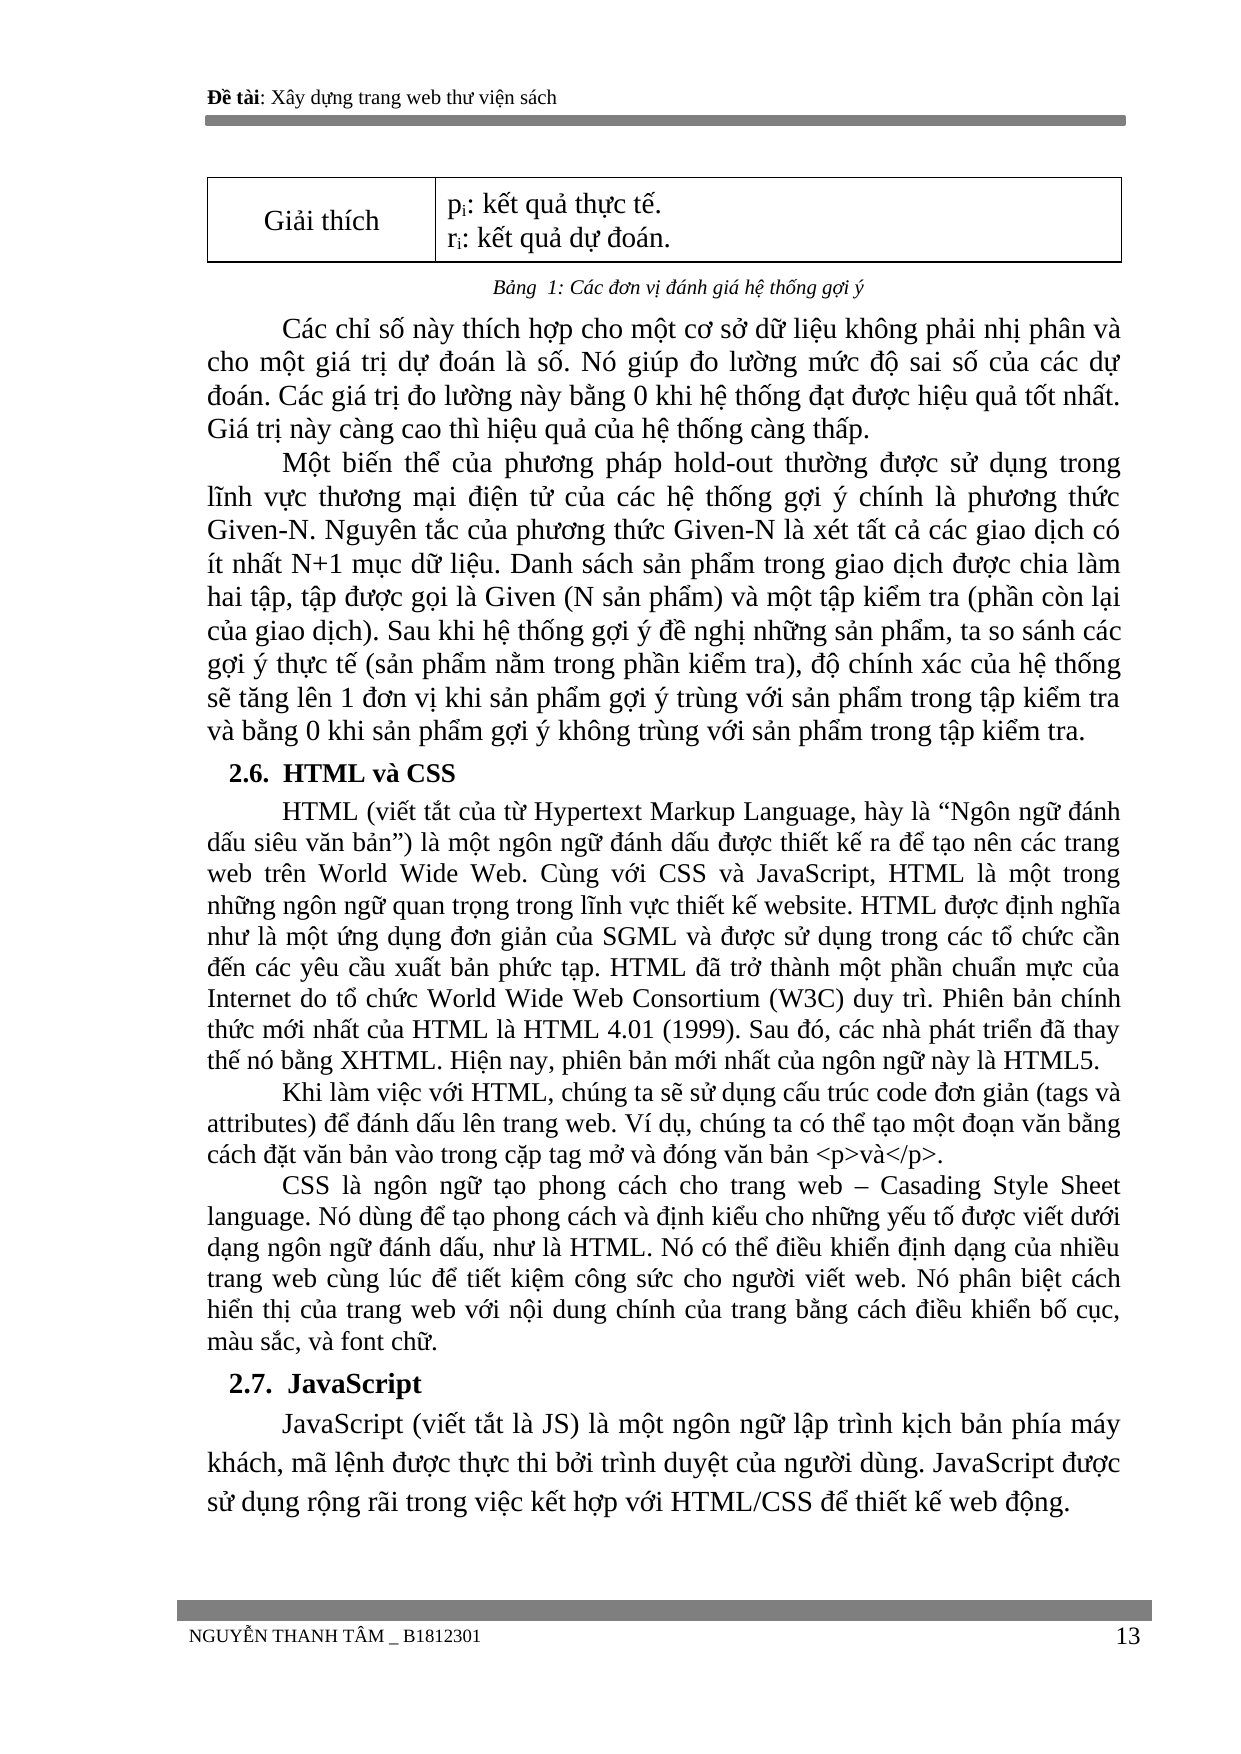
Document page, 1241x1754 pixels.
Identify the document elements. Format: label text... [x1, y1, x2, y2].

text Bảng 1: Các đơn vị đánh giá hệ thống gợi ý [207, 275, 1122, 299]
table_cell pi: kết quả thực tế. ri: kết quả dự đoán. [436, 178, 1121, 261]
table_cell Giải thích [208, 178, 435, 261]
text Các chỉ số này thích hợp cho một cơ sở dữ liệu không phải nhị phân và cho một giá trị dự đoán là số. Nó giúp đo lường mức độ sai số của các dự đoán. Các giá trị đo lường này bằng 0 khi hệ thống đạt được hiệu quả tốt nhất. Giá trị này càng cao thì hiệu quả của hệ thống càng thấp. [207, 311, 1122, 445]
text Một biến thể của phương pháp hold-out thường được sử dụng trong lĩnh vực thương mại điện tử của các hệ thống gợi ý chính là phương thức Given-N. Nguyên tắc của phương thức Given-N là xét tất cả các giao dịch có ít nhất N+1 mục dữ liệu. Danh sách sản phẩm trong giao dịch được chia làm hai tập, tập được gọi là Given (N sản phẩm) và một tập kiểm tra (phần còn lại của giao dịch). Sau khi hệ thống gợi ý đề nghị những sản phẩm, ta so sánh các gợi ý thực tế (sản phẩm nằm trong phần kiểm tra), độ chính xác của hệ thống sẽ tăng lên 1 đơn vị khi sản phẩm gợi ý trùng với sản phẩm trong tập kiểm tra và bằng 0 khi sản phẩm gợi ý không trùng với sản phẩm trong tập kiểm tra. [207, 445, 1122, 747]
subtitle 2.7. JavaScript [207, 1366, 1122, 1400]
text CSS là ngôn ngữ tạo phong cách cho trang web – Casading Style Sheet language. Nó dùng để tạo phong cách và định kiểu cho những yếu tố được viết dưới dạng ngôn ngữ đánh dấu, như là HTML. Nó có thể điều khiển định dạng của nhiều trang web cùng lúc để tiết kiệm công sức cho người viết web. Nó phân biệt cách hiển thị của trang web với nội dung chính của trang bằng cách điều khiển bố cục, màu sắc, và font chữ. [207, 1169, 1122, 1356]
subtitle 2.6. HTML và CSS [207, 757, 1122, 789]
text JavaScript (viết tắt là JS) là một ngôn ngữ lập trình kịch bản phía máy khách, mã lệnh được thực thi bởi trình duyệt của người dùng. JavaScript được sử dụng rộng rãi trong việc kết hợp với HTML/CSS để thiết kế web động. [207, 1407, 1122, 1517]
text Khi làm việc với HTML, chúng ta sẽ sử dụng cấu trúc code đơn giản (tags và attributes) để đánh dấu lên trang web. Ví dụ, chúng ta có thể tạo một đoạn văn bằng cách đặt văn bản vào trong cặp tag mở và đóng văn bản <p>và</p>. [207, 1076, 1122, 1169]
text HTML (viết tắt của từ Hypertext Markup Language, hày là “Ngôn ngữ đánh dấu siêu văn bản”) là một ngôn ngữ đánh dấu được thiết kế ra để tạo nên các trang web trên World Wide Web. Cùng với CSS và JavaScript, HTML là một trong những ngôn ngữ quan trọng trong lĩnh vực thiết kế website. HTML được định nghĩa như là một ứng dụng đơn giản của SGML và được sử dụng trong các tổ chức cần đến các yêu cầu xuất bản phức tạp. HTML đã trở thành một phần chuẩn mực của Internet do tổ chức World Wide Web Consortium (W3C) duy trì. Phiên bản chính thức mới nhất của HTML là HTML 4.01 (1999). Sau đó, các nhà phát triển đã thay thế nó bằng XHTML. Hiện nay, phiên bản mới nhất của ngôn ngữ này là HTML5. [207, 795, 1122, 1076]
